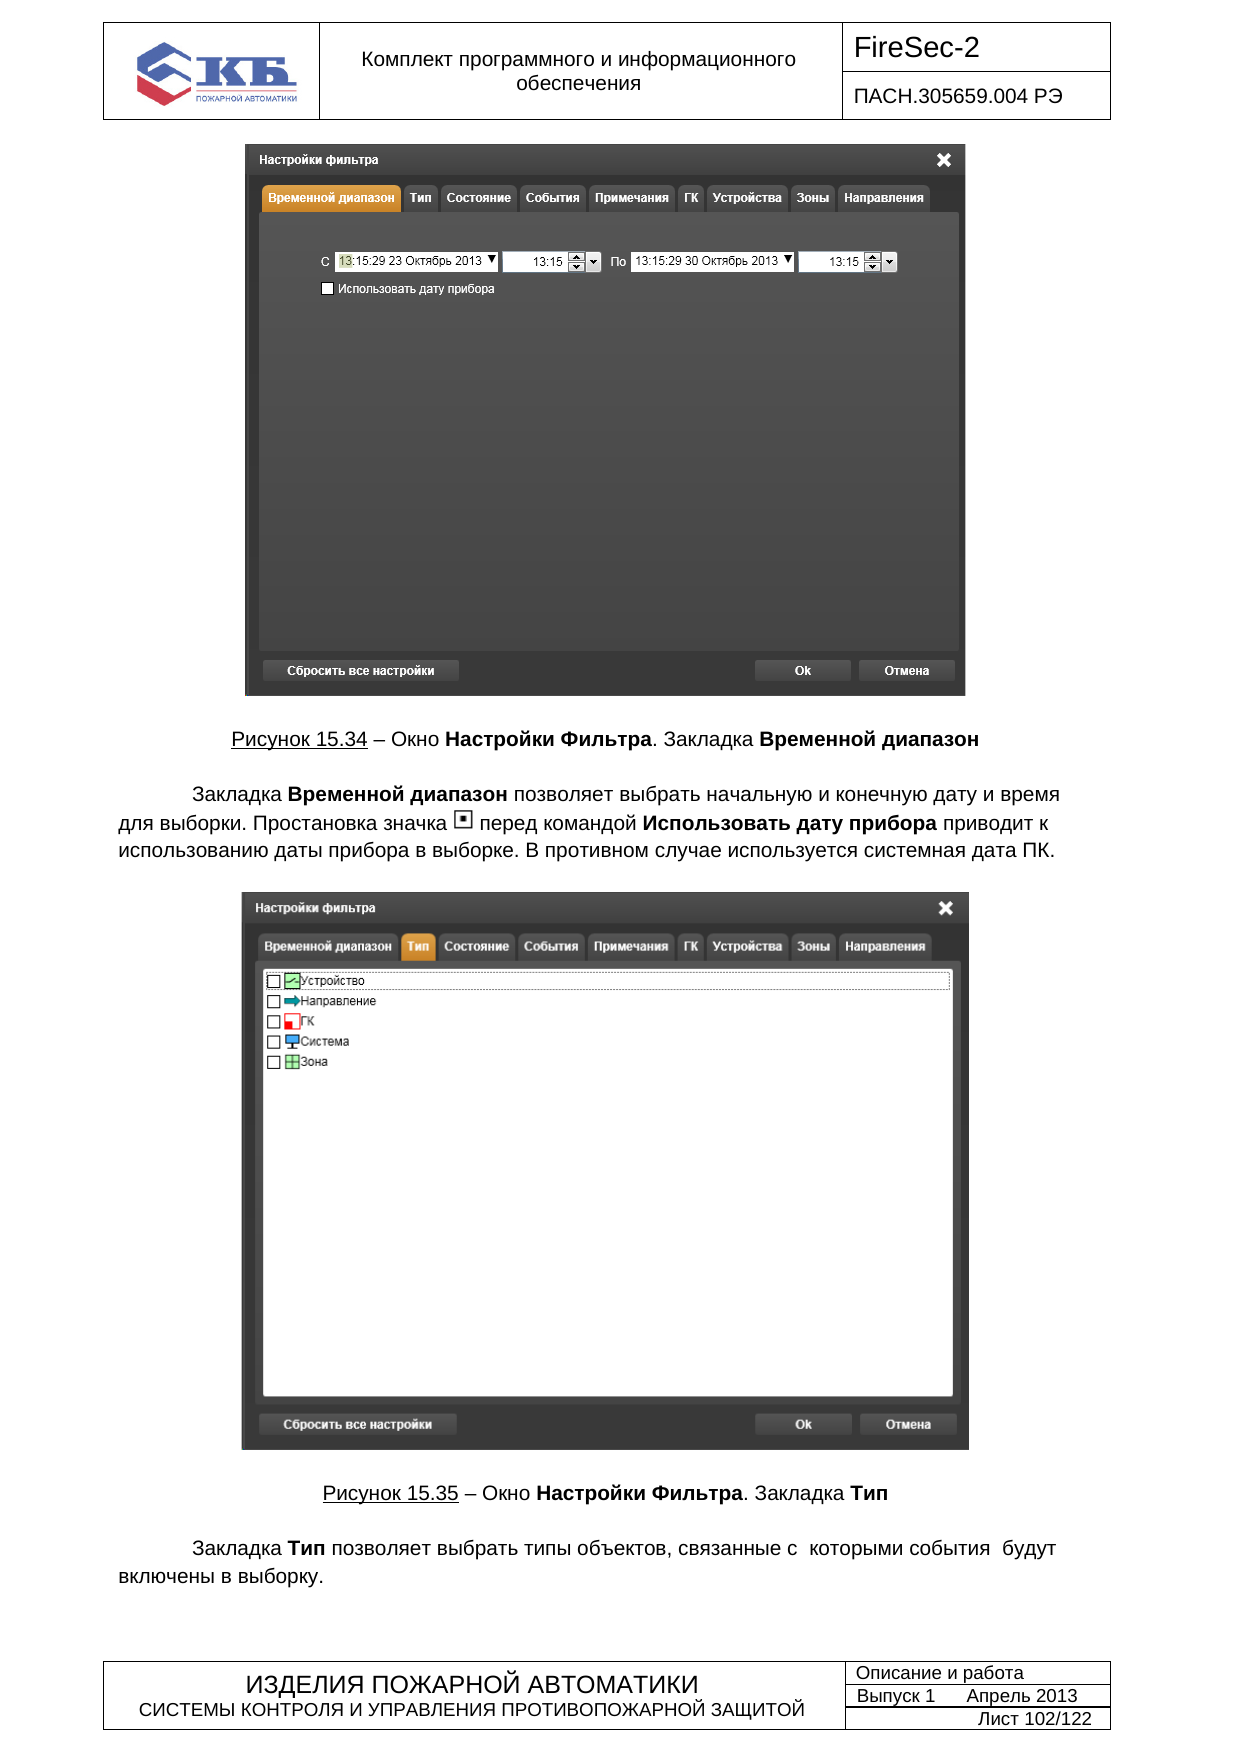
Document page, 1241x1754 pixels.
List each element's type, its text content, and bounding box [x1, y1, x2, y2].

picture [453, 809, 474, 830]
list Закладка Тип позволяет выбрать типы объектов, связанные с которыми события будут включены в выборку. [118, 1536, 1092, 1587]
picture [133, 34, 310, 115]
list Закладка Временной диапазон позволяет выбрать начальную и конечную дату и время для выборки. Простановка значка перед командой Использовать дату прибора приводит к использованию даты прибора в выборке. В противном случае используется системная дата ПК. [118, 782, 1092, 862]
list Рисунок 15.34 – Окно Настройки Фильтра. Закладка Временной диапазон [118, 727, 1092, 751]
picture [245, 144, 966, 696]
list Рисунок 15.35 – Окно Настройки Фильтра. Закладка Тип [118, 1481, 1092, 1505]
picture [241, 892, 969, 1450]
